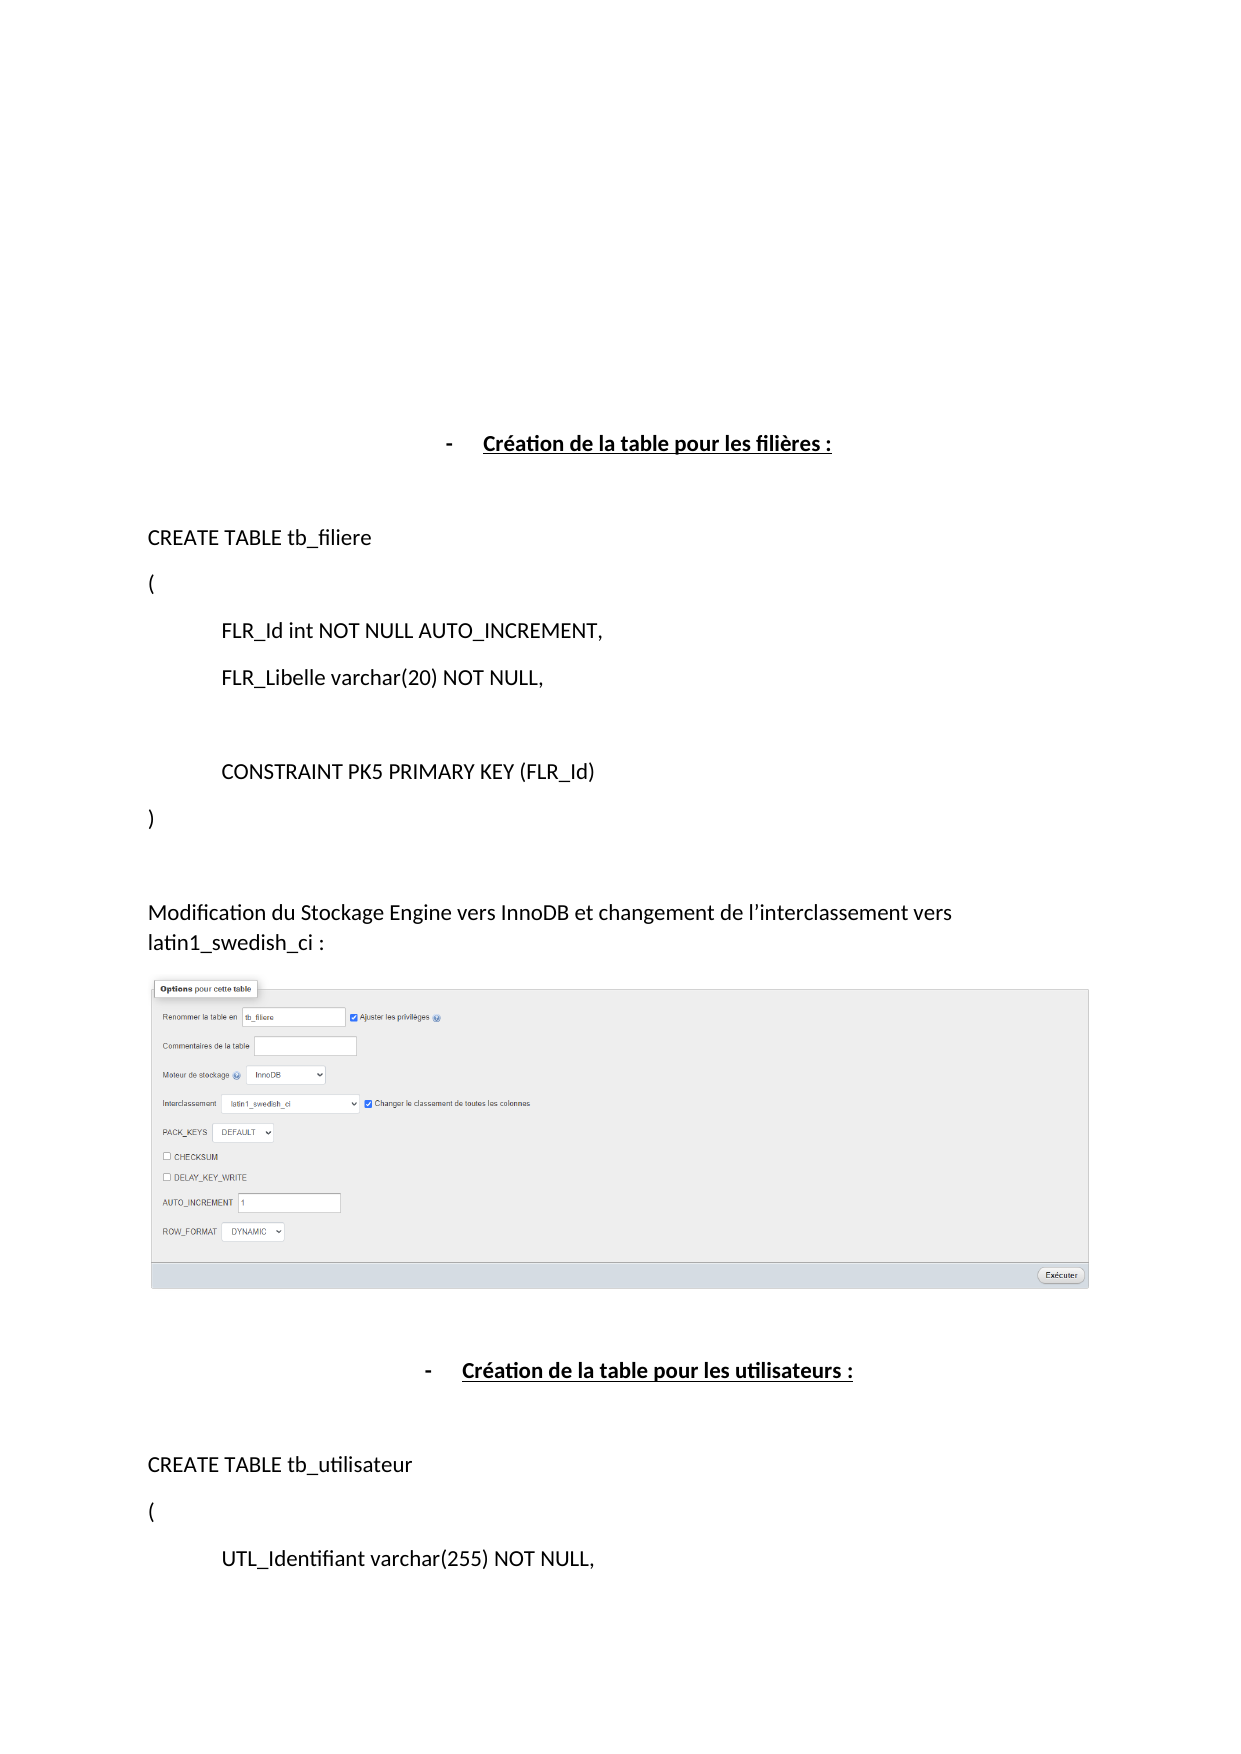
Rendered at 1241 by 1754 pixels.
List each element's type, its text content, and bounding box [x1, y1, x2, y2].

text UTL_Identifiant varchar(255) NOT NULL, [148, 1544, 1093, 1572]
text CONSTRAINT PK5 PRIMARY KEY (FLR_Id) [148, 757, 1093, 785]
text CREATE TABLE tb_utilisateur [148, 1450, 1093, 1478]
list Création de la table pour les utilisateurs : [185, 1357, 1093, 1384]
text FLR_Libelle varchar(20) NOT NULL, [148, 663, 1093, 691]
list Création de la table pour les filières : [185, 429, 1093, 457]
text ( [148, 1497, 1093, 1525]
picture [147, 974, 1093, 1291]
text ( [148, 569, 1093, 597]
text CREATE TABLE tb_filiere [148, 523, 1093, 551]
text Modification du Stockage Engine vers InnoDB et changement de l’interclassement vers latin1_swedish_ci : [148, 898, 1093, 956]
text ) [148, 804, 1093, 832]
text FLR_Id int NOT NULL AUTO_INCREMENT, [148, 616, 1093, 644]
